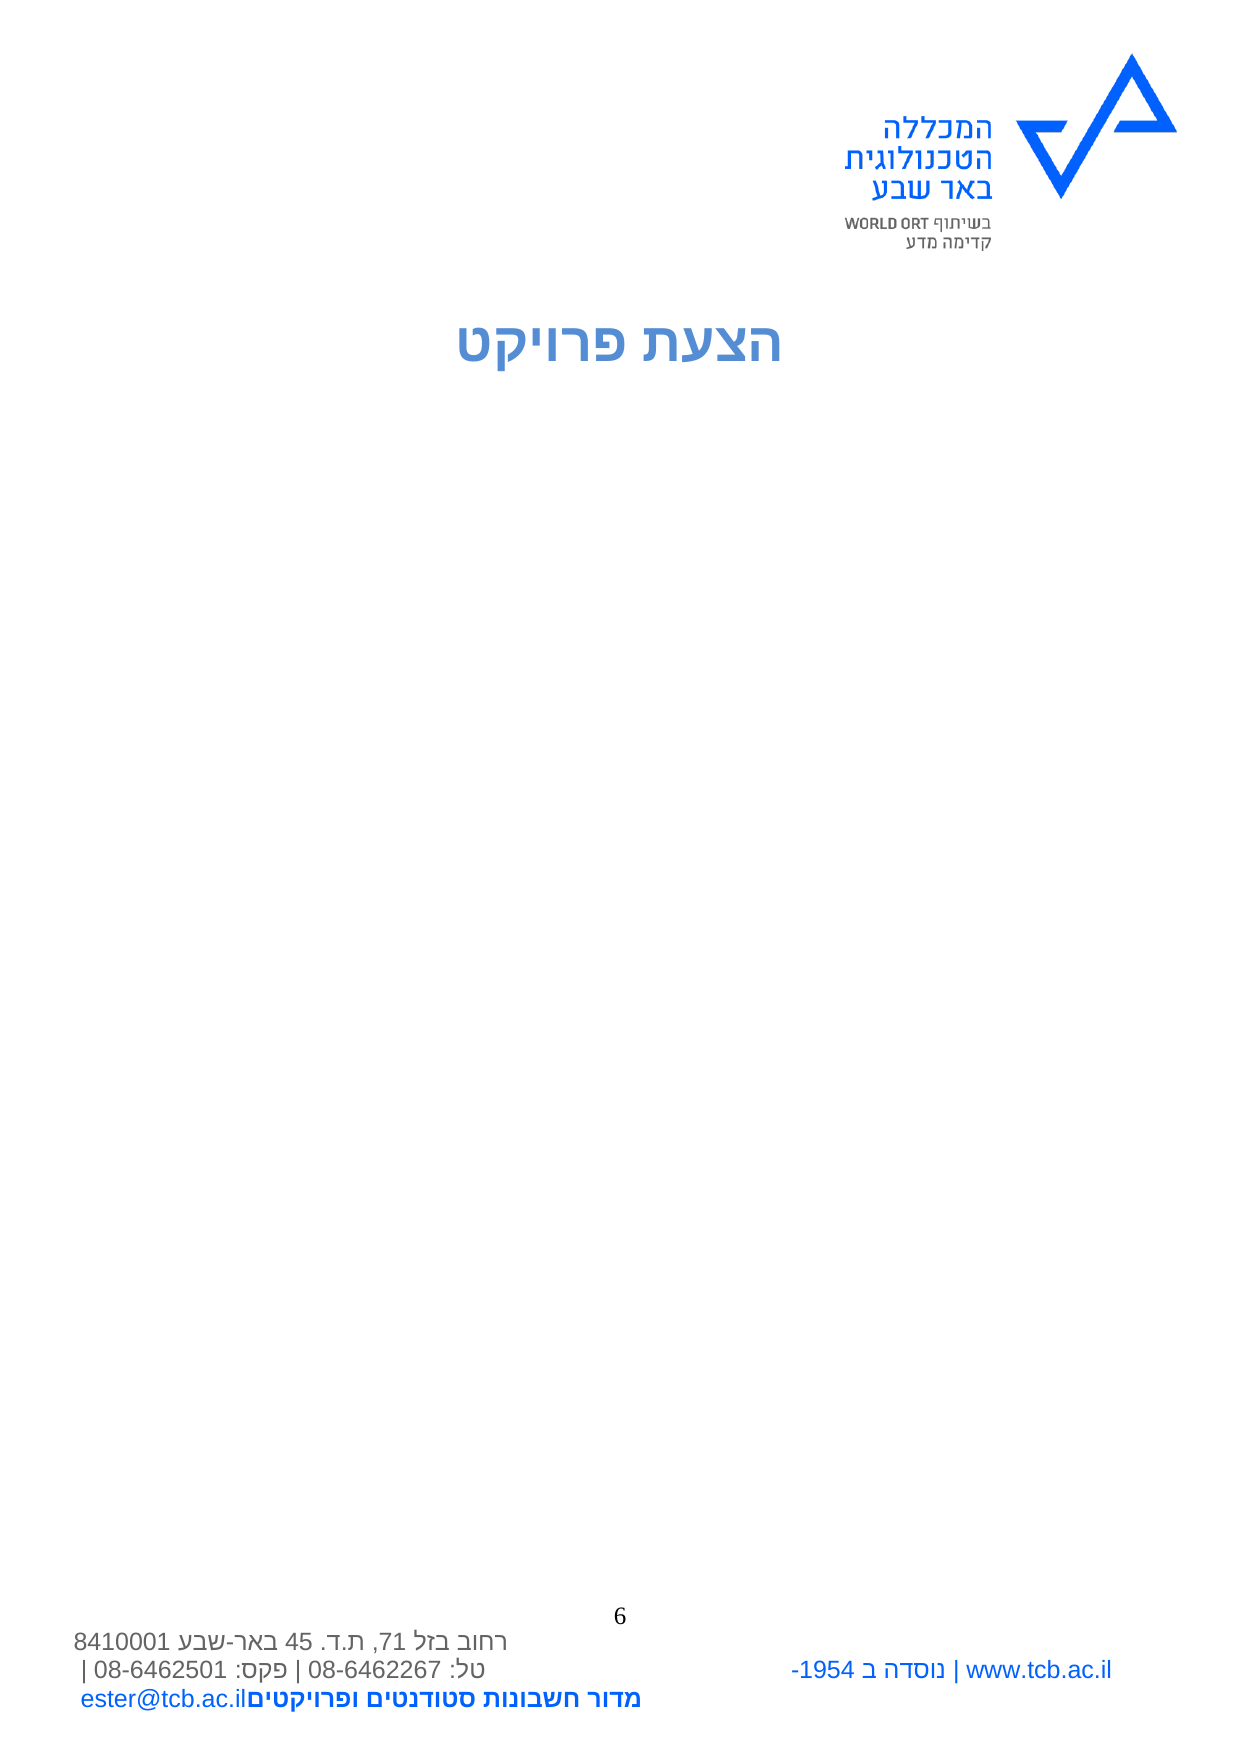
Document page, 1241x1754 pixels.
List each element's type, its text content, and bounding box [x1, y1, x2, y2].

picture [844, 53, 1177, 251]
subtitle הצעת פרויקט [118, 310, 1122, 372]
